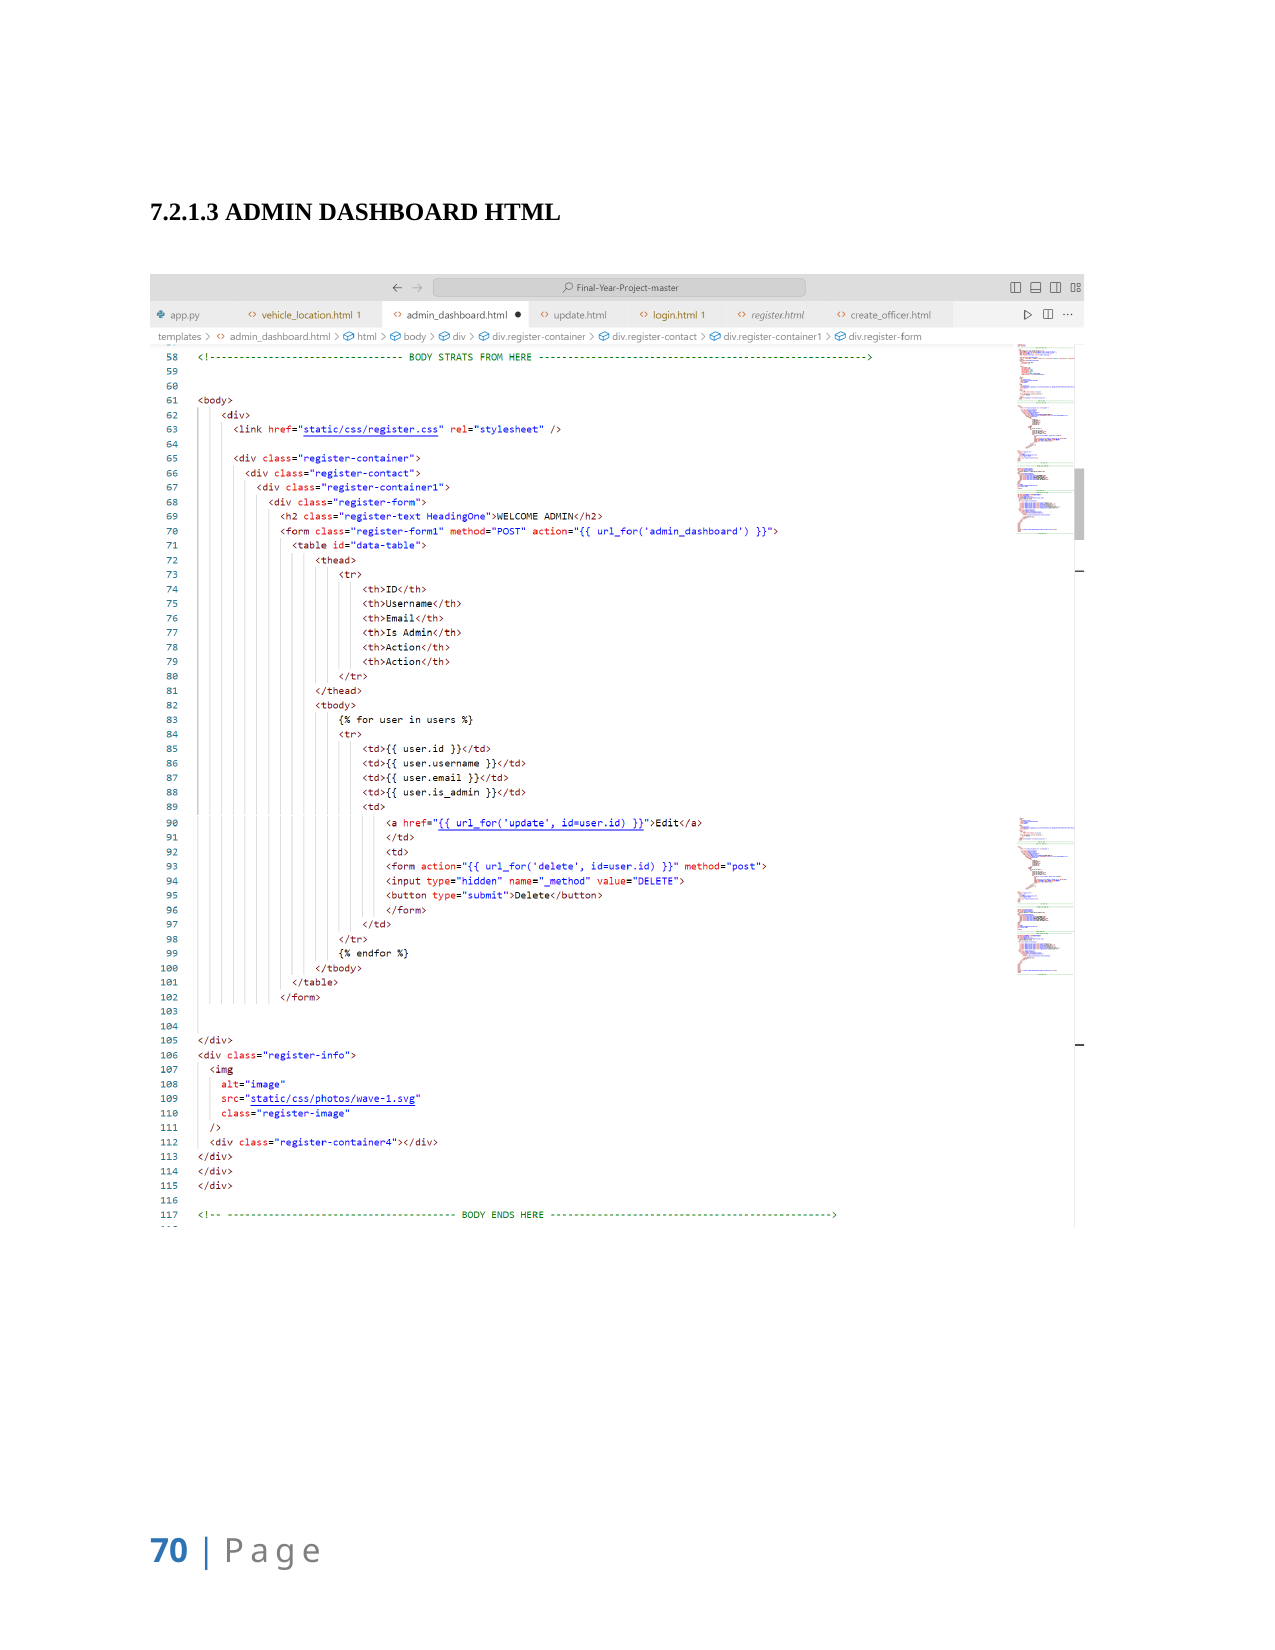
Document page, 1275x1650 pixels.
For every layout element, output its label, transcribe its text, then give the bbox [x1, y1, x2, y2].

subtitle 7.2.1.3 ADMIN DASHBOARD HTML [150, 197, 1125, 226]
picture [150, 274, 1085, 815]
picture [150, 816, 1085, 1227]
